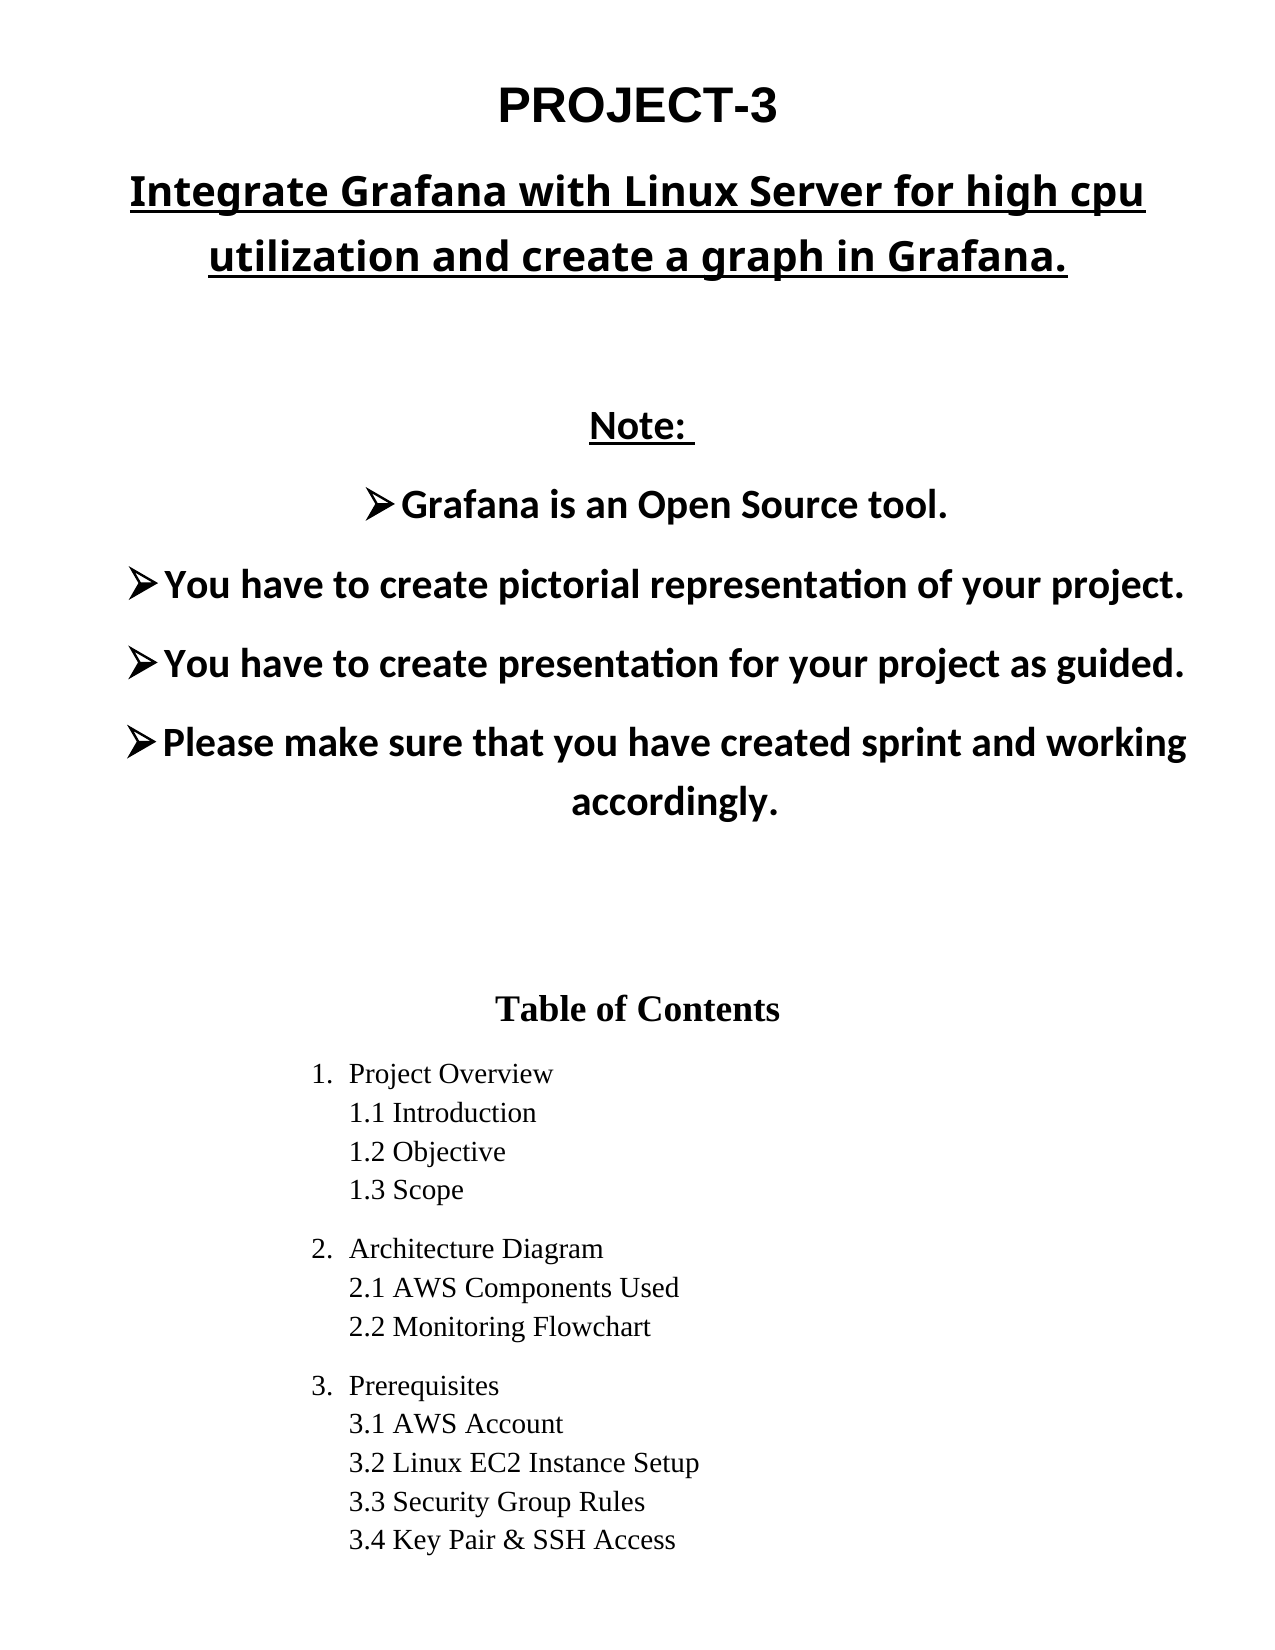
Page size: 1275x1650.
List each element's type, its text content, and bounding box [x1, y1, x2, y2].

text PROJECT-3 [75, 75, 1200, 132]
list You have to create pictorial representation of your project. [112, 558, 1200, 608]
list Architecture Diagram 2.1 AWS Components Used 2.2 Monitoring Flowchart [311, 1232, 1200, 1342]
text Note: [75, 399, 1200, 450]
list Prerequisites 3.1 AWS Account 3.2 Linux EC2 Instance Setup 3.3 Security Group Rules 3.4 Key Pair & SSH Access [311, 1368, 1200, 1556]
list Project Overview 1.1 Introduction 1.2 Objective 1.3 Scope [311, 1057, 1200, 1206]
list You have to create presentation for your project as guided. [112, 637, 1200, 688]
text Integrate Grafana with Linux Server for high cpu utilization and create a graph in Grafana. [75, 162, 1200, 284]
list Grafana is an Open Source tool. [112, 478, 1200, 529]
text Table of Contents [75, 986, 1200, 1029]
list Please make sure that you have created sprint and working accordingly. [112, 716, 1200, 826]
